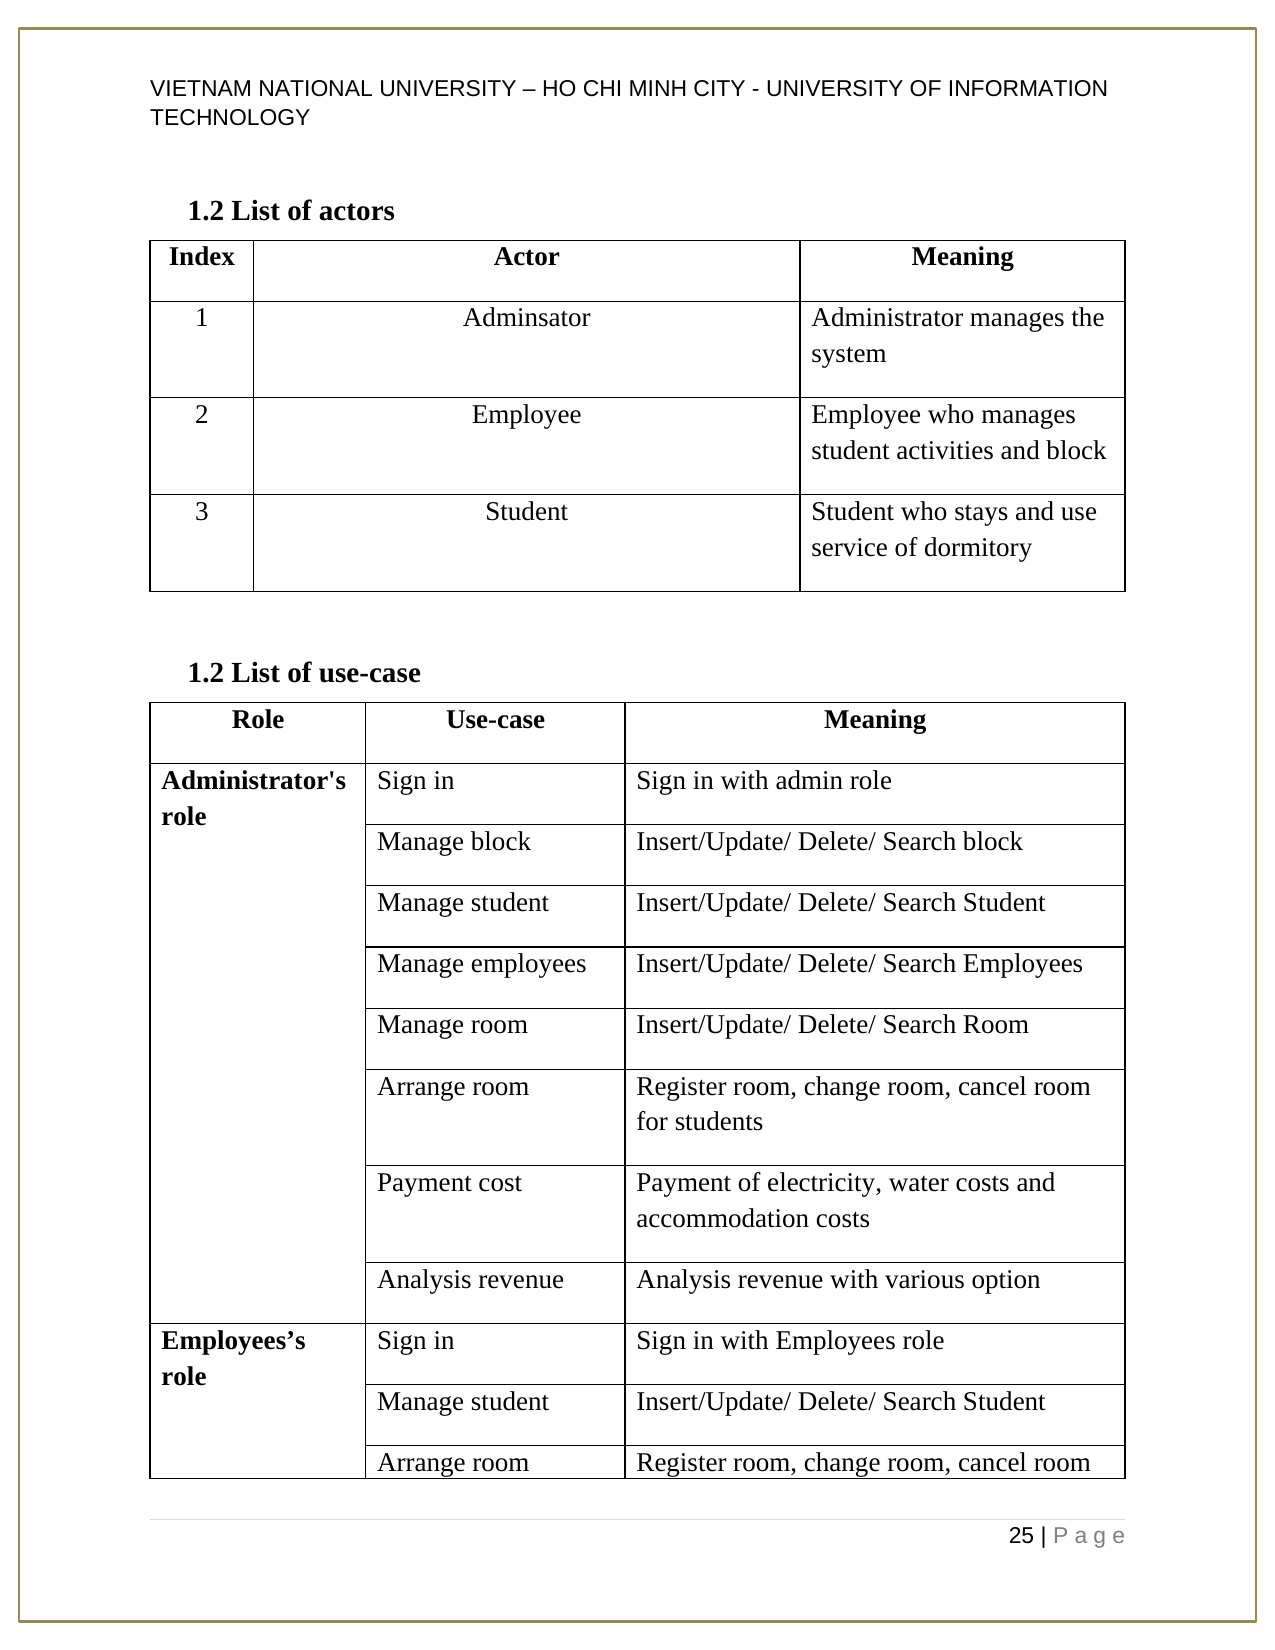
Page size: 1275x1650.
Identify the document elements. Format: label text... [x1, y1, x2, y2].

table_cell Insert/Update/ Delete/ Search Student [626, 1385, 1124, 1445]
table_cell Arrange room [366, 1446, 624, 1477]
subtitle 1.2 List of actors [150, 193, 1125, 226]
table_cell Employee who manages student activities and block [801, 398, 1124, 494]
table_header Use-case [366, 703, 624, 763]
table_cell Register room, change room, cancel room for students [626, 1070, 1124, 1165]
table_cell Manage employees [366, 948, 624, 1007]
table_header Role [151, 703, 365, 763]
table_cell Employee [254, 398, 799, 494]
table_cell Insert/Update/ Delete/ Search block [626, 825, 1124, 885]
table_cell Analysis revenue with various option [626, 1263, 1124, 1323]
table_cell Student who stays and use service of dormitory [801, 495, 1124, 591]
table_header Meaning [801, 241, 1124, 301]
subtitle 1.2 List of use-case [150, 655, 1125, 689]
table_cell Employees’s role [151, 1324, 365, 1477]
table_cell Payment cost [366, 1166, 624, 1262]
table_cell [626, 1446, 1124, 1477]
table_cell Analysis revenue [366, 1263, 624, 1323]
table_cell Insert/Update/ Delete/ Search Employees [626, 948, 1124, 1007]
table_cell Administrator's role [151, 764, 365, 1323]
table_cell Insert/Update/ Delete/ Search Room [626, 1009, 1124, 1068]
table_header Index [151, 241, 253, 301]
table_cell Sign in with admin role [626, 764, 1124, 824]
table_cell Manage room [366, 1009, 624, 1068]
table_cell Arrange room [366, 1070, 624, 1165]
table_cell Adminsator [254, 302, 799, 397]
table_cell Student [254, 495, 799, 591]
table_cell Sign in with Employees role [626, 1324, 1124, 1384]
table_cell Payment of electricity, water costs and accommodation costs [626, 1166, 1124, 1262]
table_cell Manage student [366, 886, 624, 946]
table_cell Sign in [366, 1324, 624, 1384]
table_cell 1 [151, 302, 253, 397]
table_header Actor [254, 241, 799, 301]
table_cell Administrator manages the system [801, 302, 1124, 397]
table_cell Manage student [366, 1385, 624, 1445]
table_cell Sign in [366, 764, 624, 824]
table_cell 3 [151, 495, 253, 591]
table_cell Manage block [366, 825, 624, 885]
table_cell Insert/Update/ Delete/ Search Student [626, 886, 1124, 946]
table_cell 2 [151, 398, 253, 494]
table_header Meaning [626, 703, 1124, 763]
